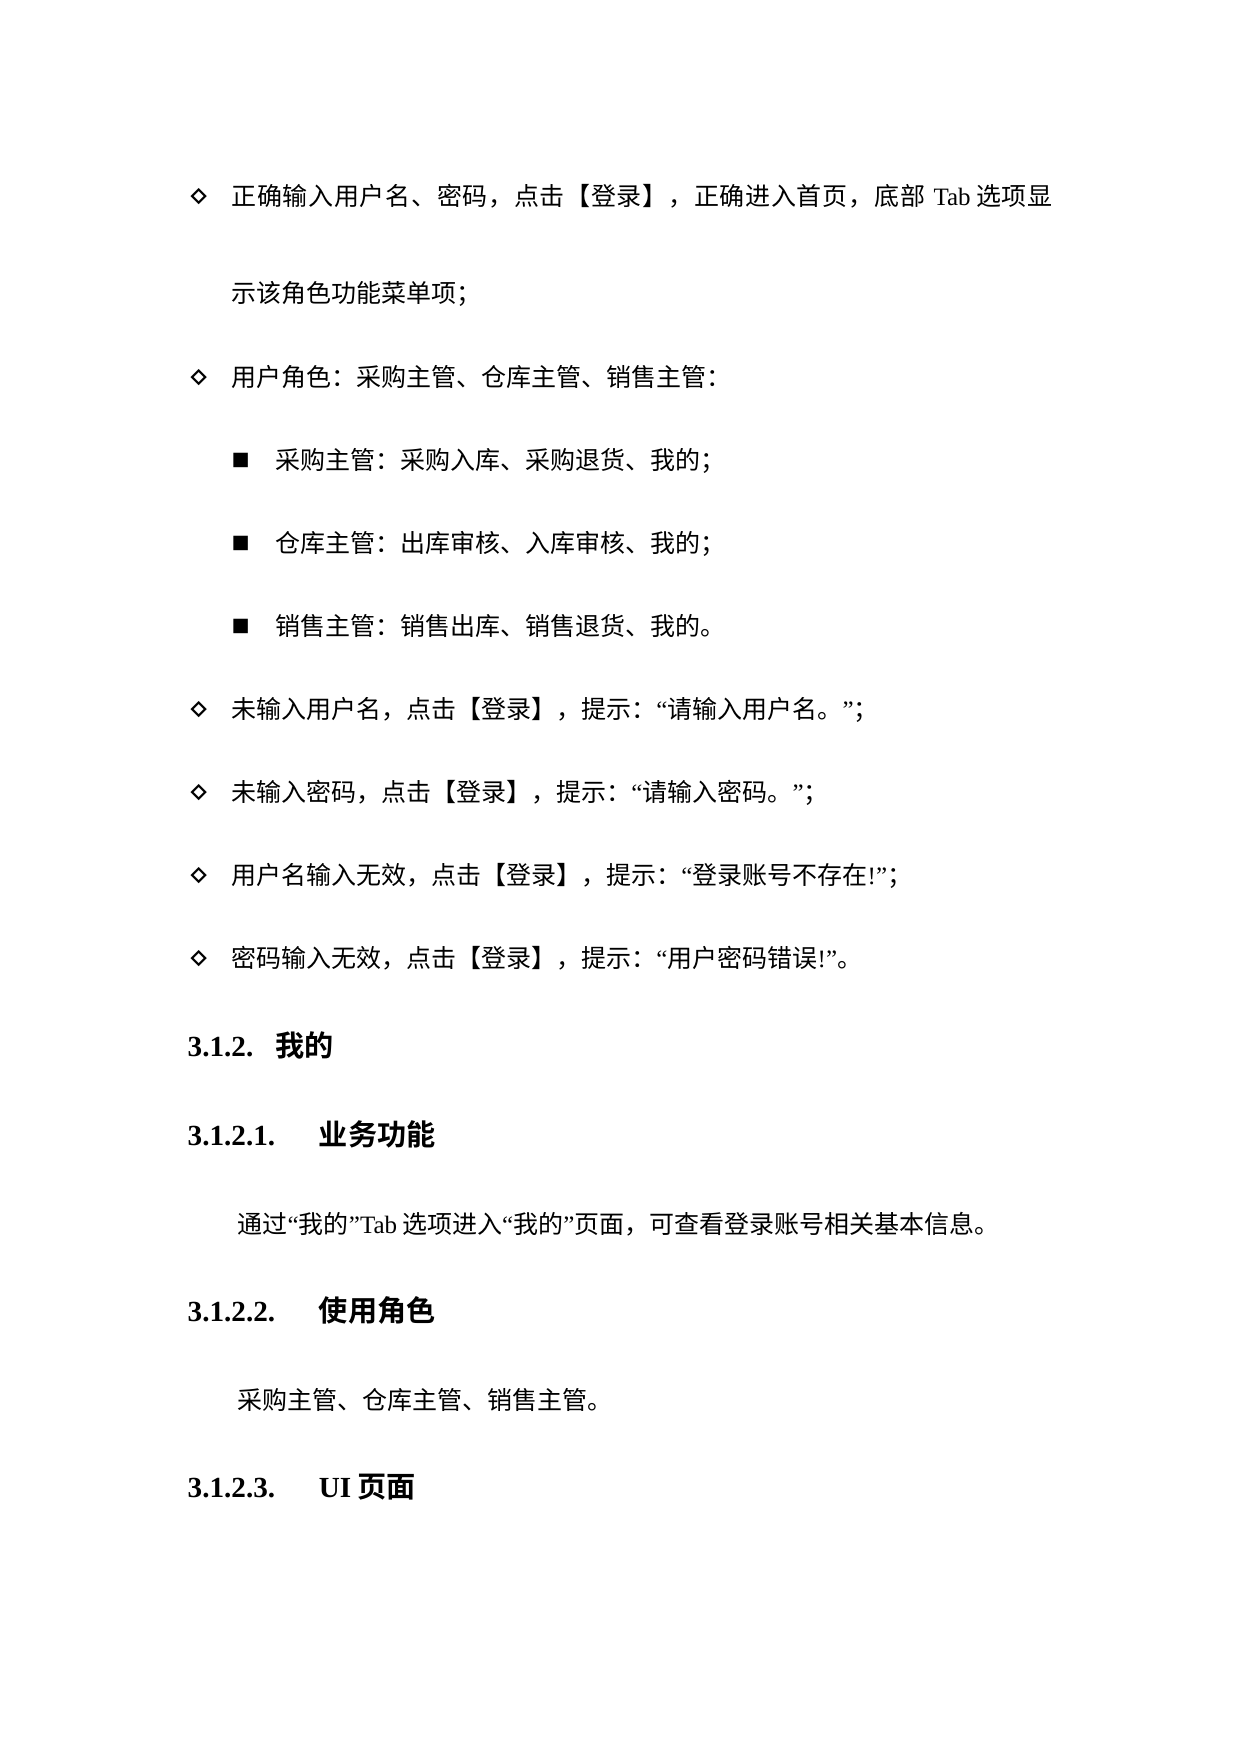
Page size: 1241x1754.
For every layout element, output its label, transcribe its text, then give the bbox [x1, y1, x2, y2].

subtitle UI页面 [187, 1452, 1053, 1517]
list 用户角色：采购主管、仓库主管、销售主管： [187, 343, 1053, 408]
subtitle 我的 [187, 1011, 1053, 1076]
list 未输入用户名，点击【登录】，提示：“请输入用户名。”； [187, 675, 1053, 740]
list 未输入密码，点击【登录】，提示：“请输入密码。”； [187, 758, 1053, 823]
list 密码输入无效，点击【登录】，提示：“用户密码错误!”。 [187, 924, 1053, 989]
list 仓库主管：出库审核、入库审核、我的； [231, 509, 1053, 574]
subtitle 业务功能 [187, 1100, 1053, 1165]
subtitle 使用角色 [187, 1276, 1053, 1341]
text 采购主管、仓库主管、销售主管。 [187, 1366, 1053, 1431]
text 通过“我的”Tab选项进入“我的”页面，可查看登录账号相关基本信息。 [187, 1190, 1053, 1255]
list 采购主管：采购入库、采购退货、我的； [231, 426, 1053, 491]
list 正确输入用户名、密码，点击【登录】，正确进入首页，底部Tab选项显示该角色功能菜单项； [187, 162, 1053, 324]
list 销售主管：销售出库、销售退货、我的。 [231, 592, 1053, 657]
list 用户名输入无效，点击【登录】，提示：“登录账号不存在!”； [187, 841, 1053, 906]
